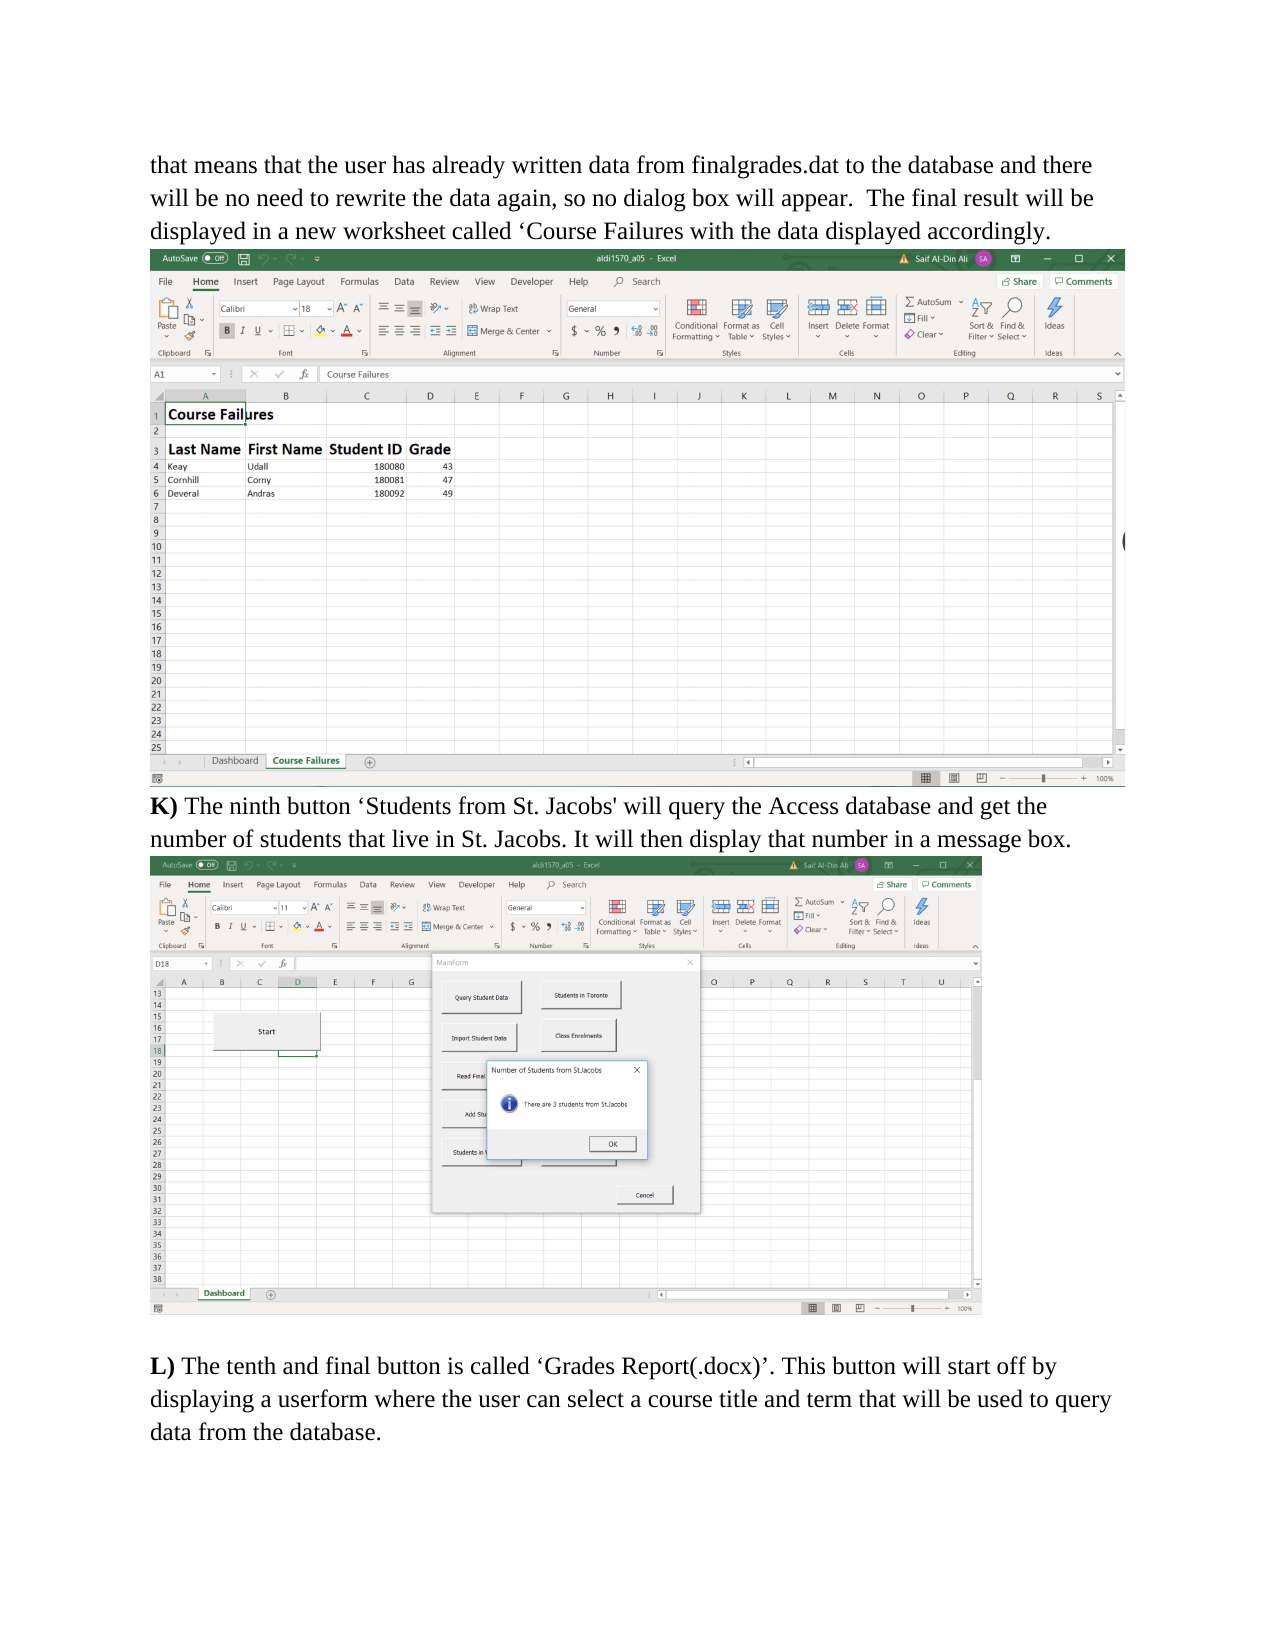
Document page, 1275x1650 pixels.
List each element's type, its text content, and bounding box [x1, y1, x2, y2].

text K) The ninth button ‘Students from St. Jacobs' will query the Access database and get the number of students that live in St. Jacobs. It will then display that number in a message box. [150, 791, 1125, 853]
picture [150, 249, 1125, 787]
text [150, 150, 1125, 245]
text L) The tenth and final button is called ‘Grades Report(.docx)’. This button will start off by displaying a userform where the user can select a course title and term that will be used to query data from the database. [150, 1351, 1125, 1446]
picture [150, 856, 982, 1315]
